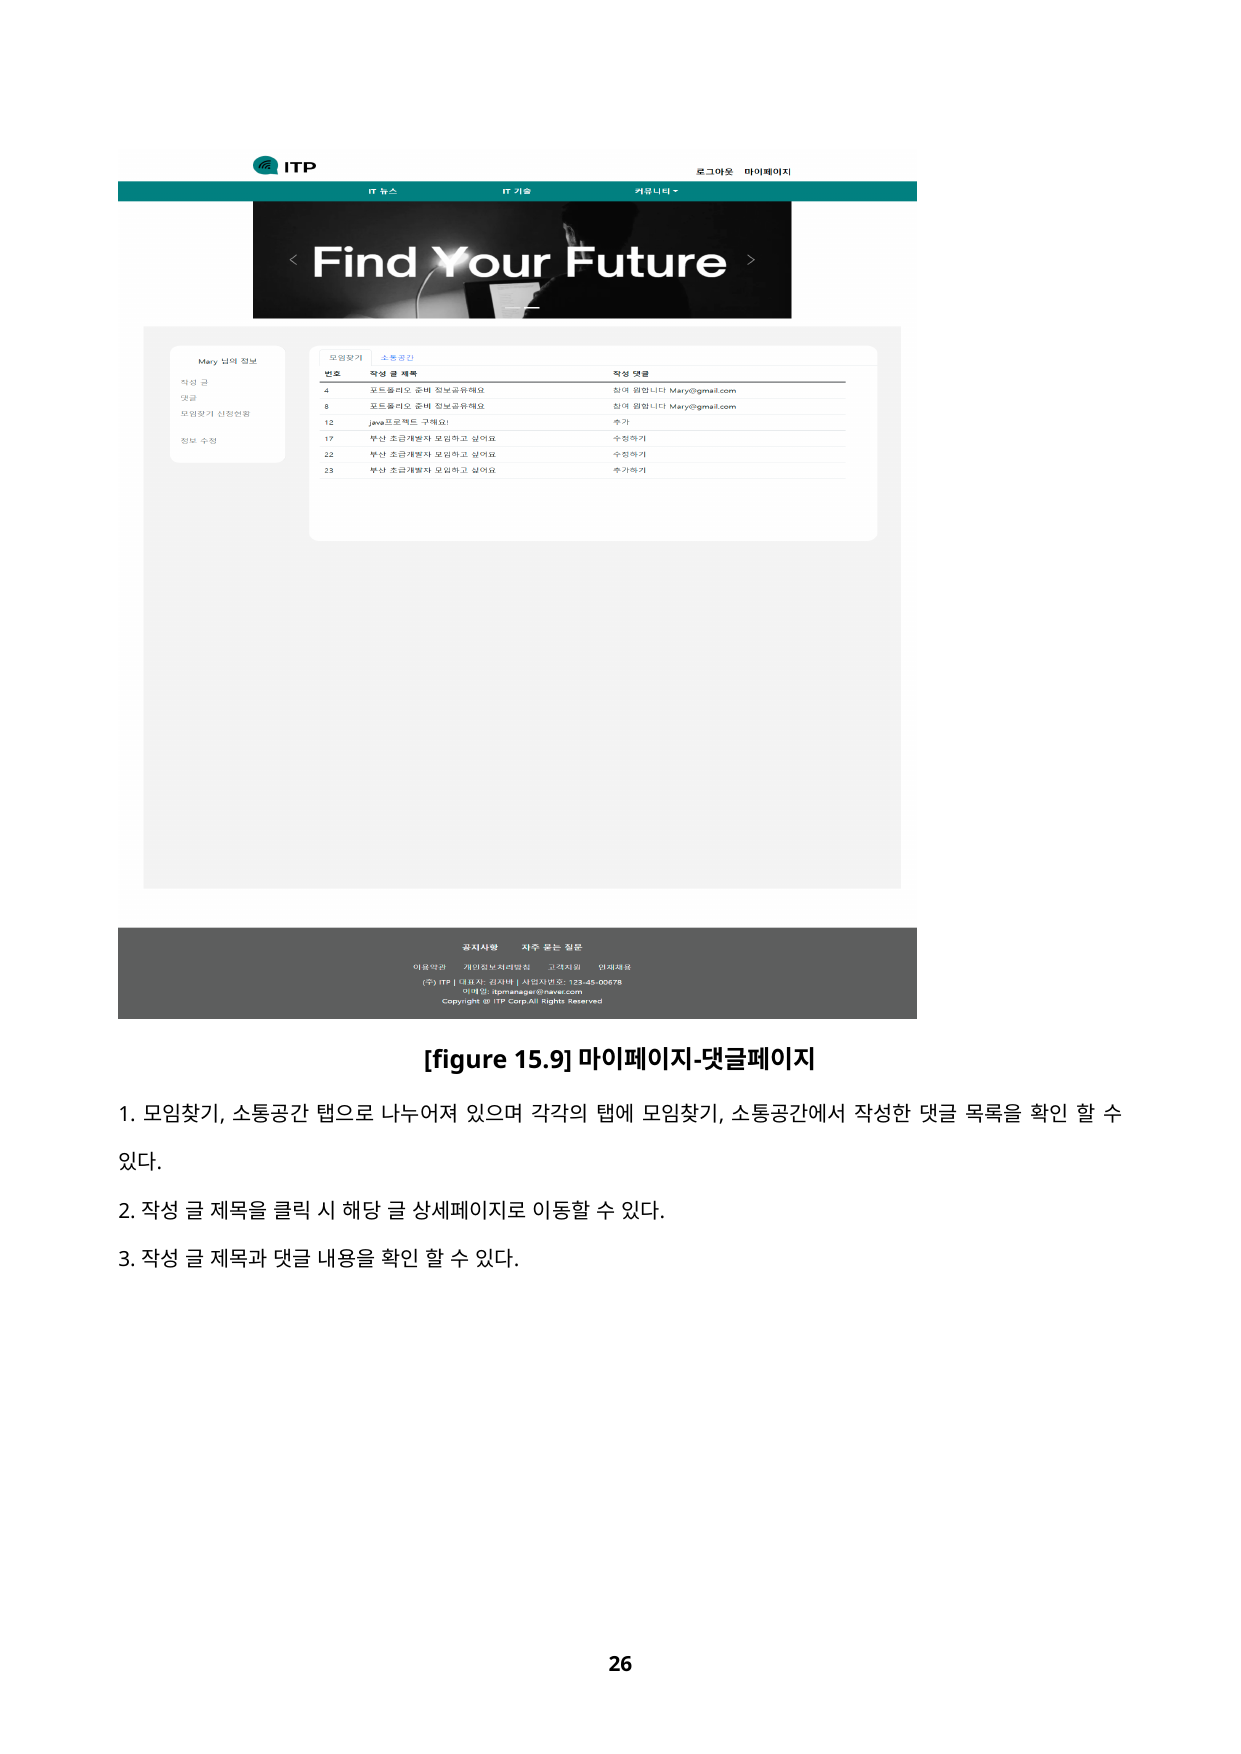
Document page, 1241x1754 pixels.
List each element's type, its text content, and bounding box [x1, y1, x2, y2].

text [figure 15.9] 마이페이지-댓글페이지 [110, 1037, 1130, 1075]
text 3. 작성 글 제목과 댓글 내용을 확인 할 수 있다. [110, 1240, 1130, 1275]
picture [118, 149, 917, 1019]
text 2. 작성 글 제목을 클릭 시 해당 글 상세페이지로 이동할 수 있다. [110, 1192, 1130, 1224]
text 1. 모임찾기, 소통공간 탭으로 나누어져 있으며 각각의 탭에 모임찾기, 소통공간에서 작성한 댓글 목록을 확인 할 수 있다. [110, 1095, 1130, 1176]
